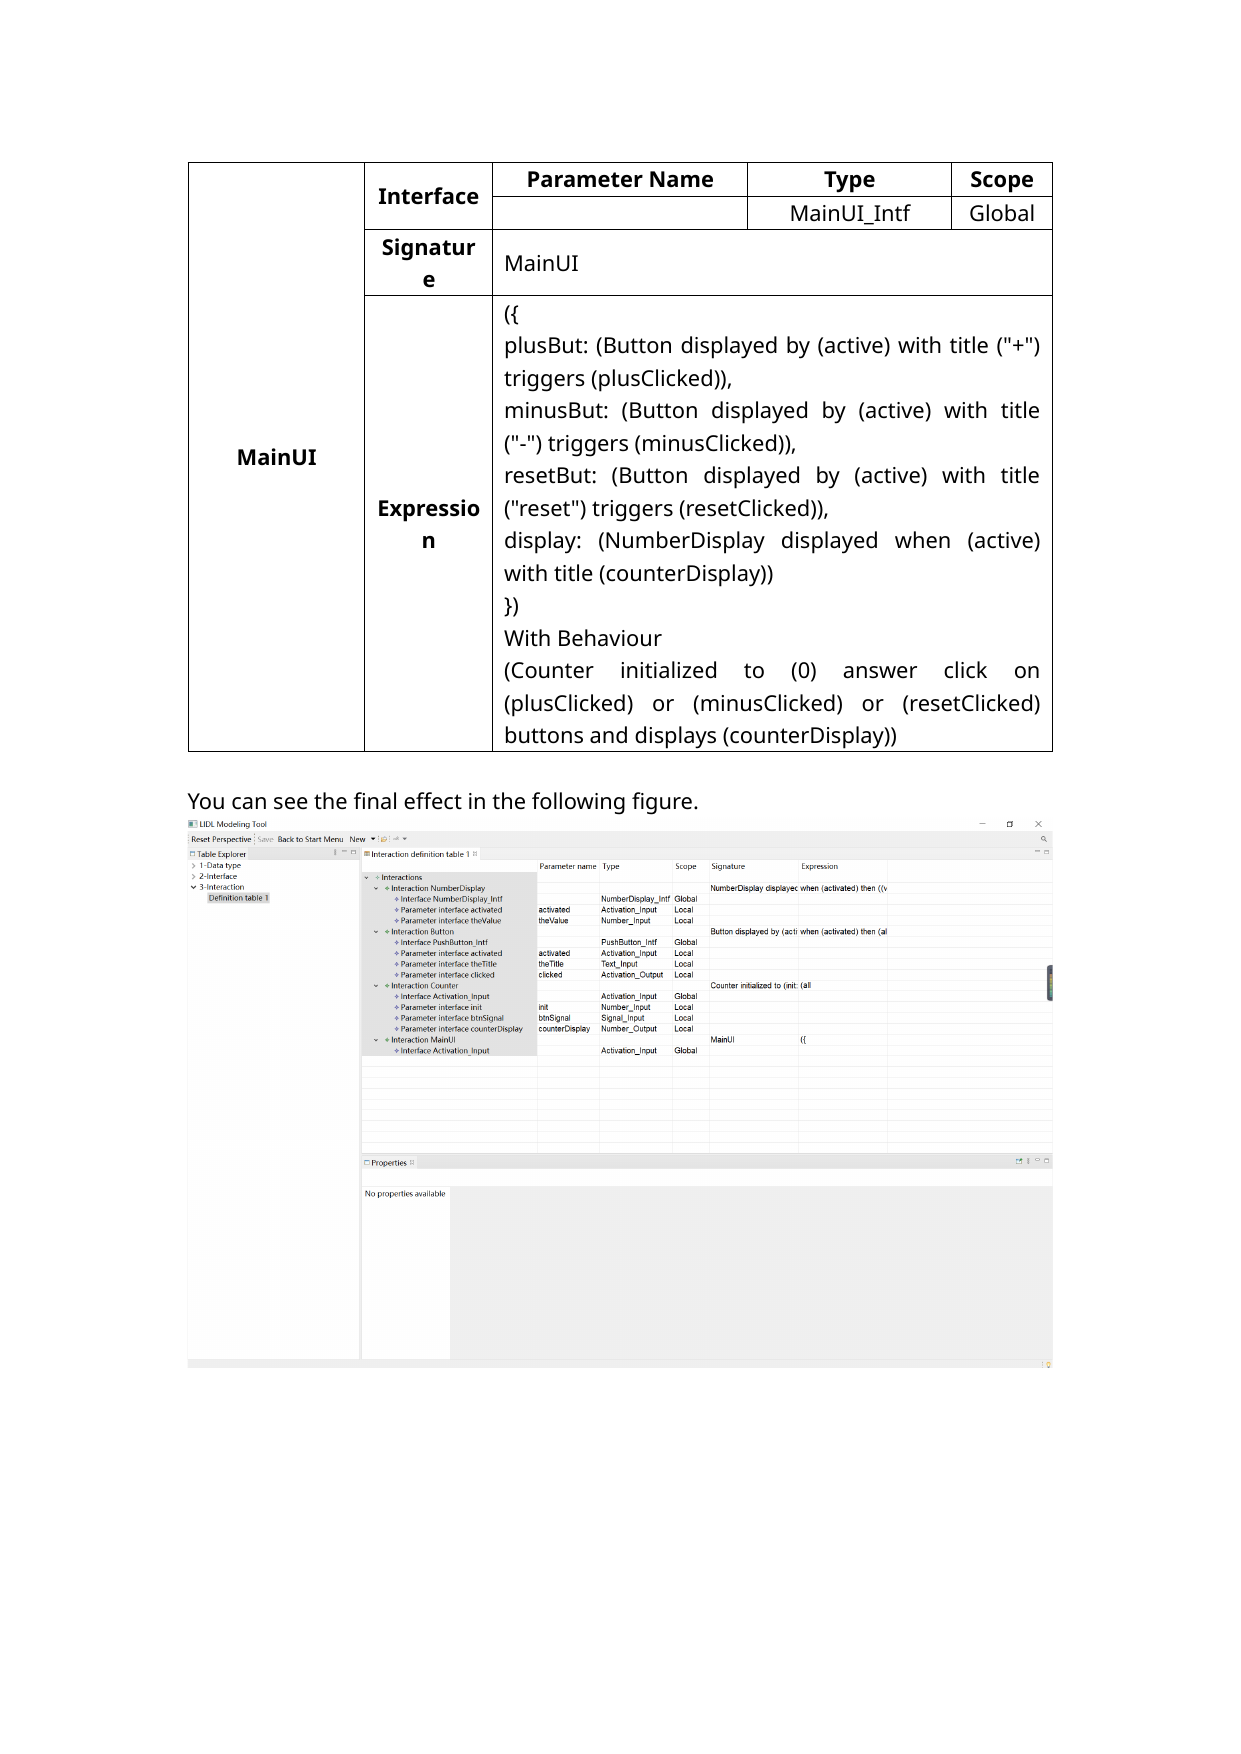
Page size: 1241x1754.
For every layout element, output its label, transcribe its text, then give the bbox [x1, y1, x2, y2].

table_cell Global [952, 197, 1052, 229]
table_cell Expression [365, 296, 492, 751]
picture [187, 817, 1053, 1368]
table_cell MainUI_Intf [748, 197, 951, 229]
table_header Parameter Name [493, 163, 747, 196]
table_cell Signature [365, 230, 492, 295]
table_header Scope [952, 163, 1052, 196]
table_cell MainUI [493, 230, 1052, 295]
table_header Interface [365, 163, 492, 229]
text You can see the final effect in the following figure. [187, 785, 1053, 817]
table_cell ({ plusBut: (Button displayed by (active) with title ("+") triggers (plusClicked)), minusBut: (Button displayed by (active) with title ("-") triggers (minusClicked)), resetBut: (Button displayed by (active) with title ("reset") triggers (resetClicked)), display: (NumberDisplay displayed when (active) with title (counterDisplay)) }) With Behaviour (Counter initialized to (0) answer click on (plusClicked) or (minusClicked) or (resetClicked) buttons and displays (counterDisplay)) [493, 296, 1052, 751]
table_header MainUI [189, 163, 364, 751]
table_header Type [748, 163, 951, 196]
table_cell [493, 197, 747, 229]
